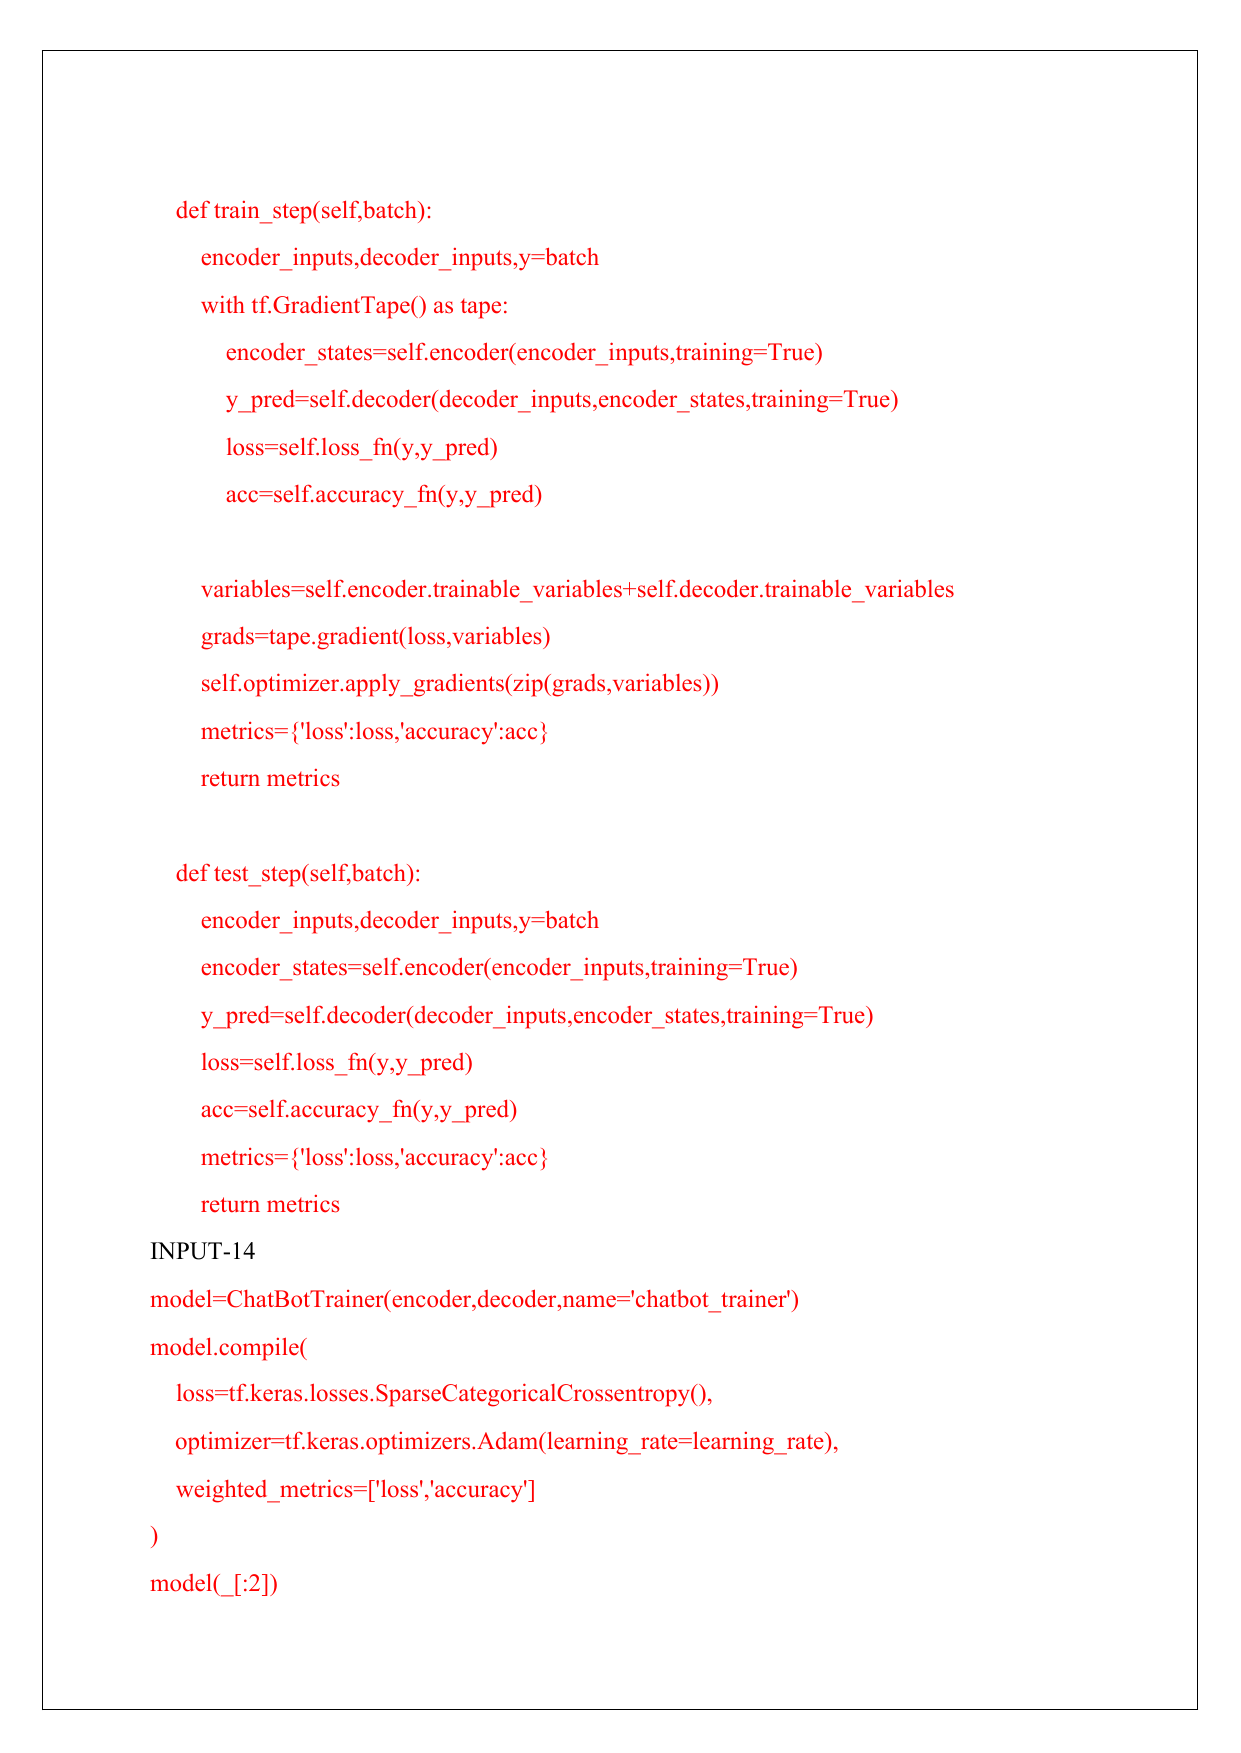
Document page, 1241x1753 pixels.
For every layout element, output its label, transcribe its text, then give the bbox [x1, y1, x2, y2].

list encoder_inputs,decoder_inputs,y=batch [201, 245, 666, 271]
list acc=self.accuracy_fn(y,y_pred) [226, 482, 599, 508]
list encoder_states=self.encoder(encoder_inputs,training=True) [201, 955, 883, 981]
list metrics={'loss':loss,'accuracy':acc} [201, 1144, 611, 1171]
list encoder_states=self.encoder(encoder_inputs,training=True) [226, 340, 908, 366]
list loss=self.loss_fn(y,y_pred) [201, 1050, 525, 1076]
list encoder_inputs,decoder_inputs,y=batch [201, 908, 666, 934]
list ) [150, 1523, 187, 1549]
list def train_step(self,batch): [176, 198, 484, 224]
list weighted_metrics=['loss','accuracy'] [176, 1476, 598, 1502]
list loss=tf.keras.losses.SparseCategoricalCrossentropy(), [176, 1381, 793, 1407]
list grads=tape.gradient(loss,variables) [201, 624, 612, 650]
list model(_[:2]) [150, 1571, 318, 1597]
list return metrics [201, 1192, 381, 1218]
list with tf.GradientTape() as tape: [201, 292, 565, 318]
list optimizer=tf.keras.optimizers.Adam(learning_rate=learning_rate), [175, 1428, 932, 1454]
list def test_step(self,batch): [176, 860, 472, 886]
list acc=self.accuracy_fn(y,y_pred) [201, 1097, 574, 1123]
list model=ChatBotTrainer(encoder,decoder,name='chatbot_trainer') [150, 1286, 887, 1312]
list metrics={'loss':loss,'accuracy':acc} [201, 718, 611, 744]
list y_pred=self.decoder(decoder_inputs,encoder_states,training=True) [226, 387, 991, 413]
list variables=self.encoder.trainable_variables+self.decoder.trainable_variables [201, 576, 1053, 602]
list y_pred=self.decoder(decoder_inputs,encoder_states,training=True) [201, 1002, 967, 1028]
list loss=self.loss_fn(y,y_pred) [226, 434, 550, 460]
list INPUT-14 [150, 1239, 293, 1265]
list self.optimizer.apply_gradients(zip(grads,variables)) [201, 671, 796, 697]
list return metrics [201, 766, 381, 792]
list model.compile( [150, 1334, 350, 1360]
